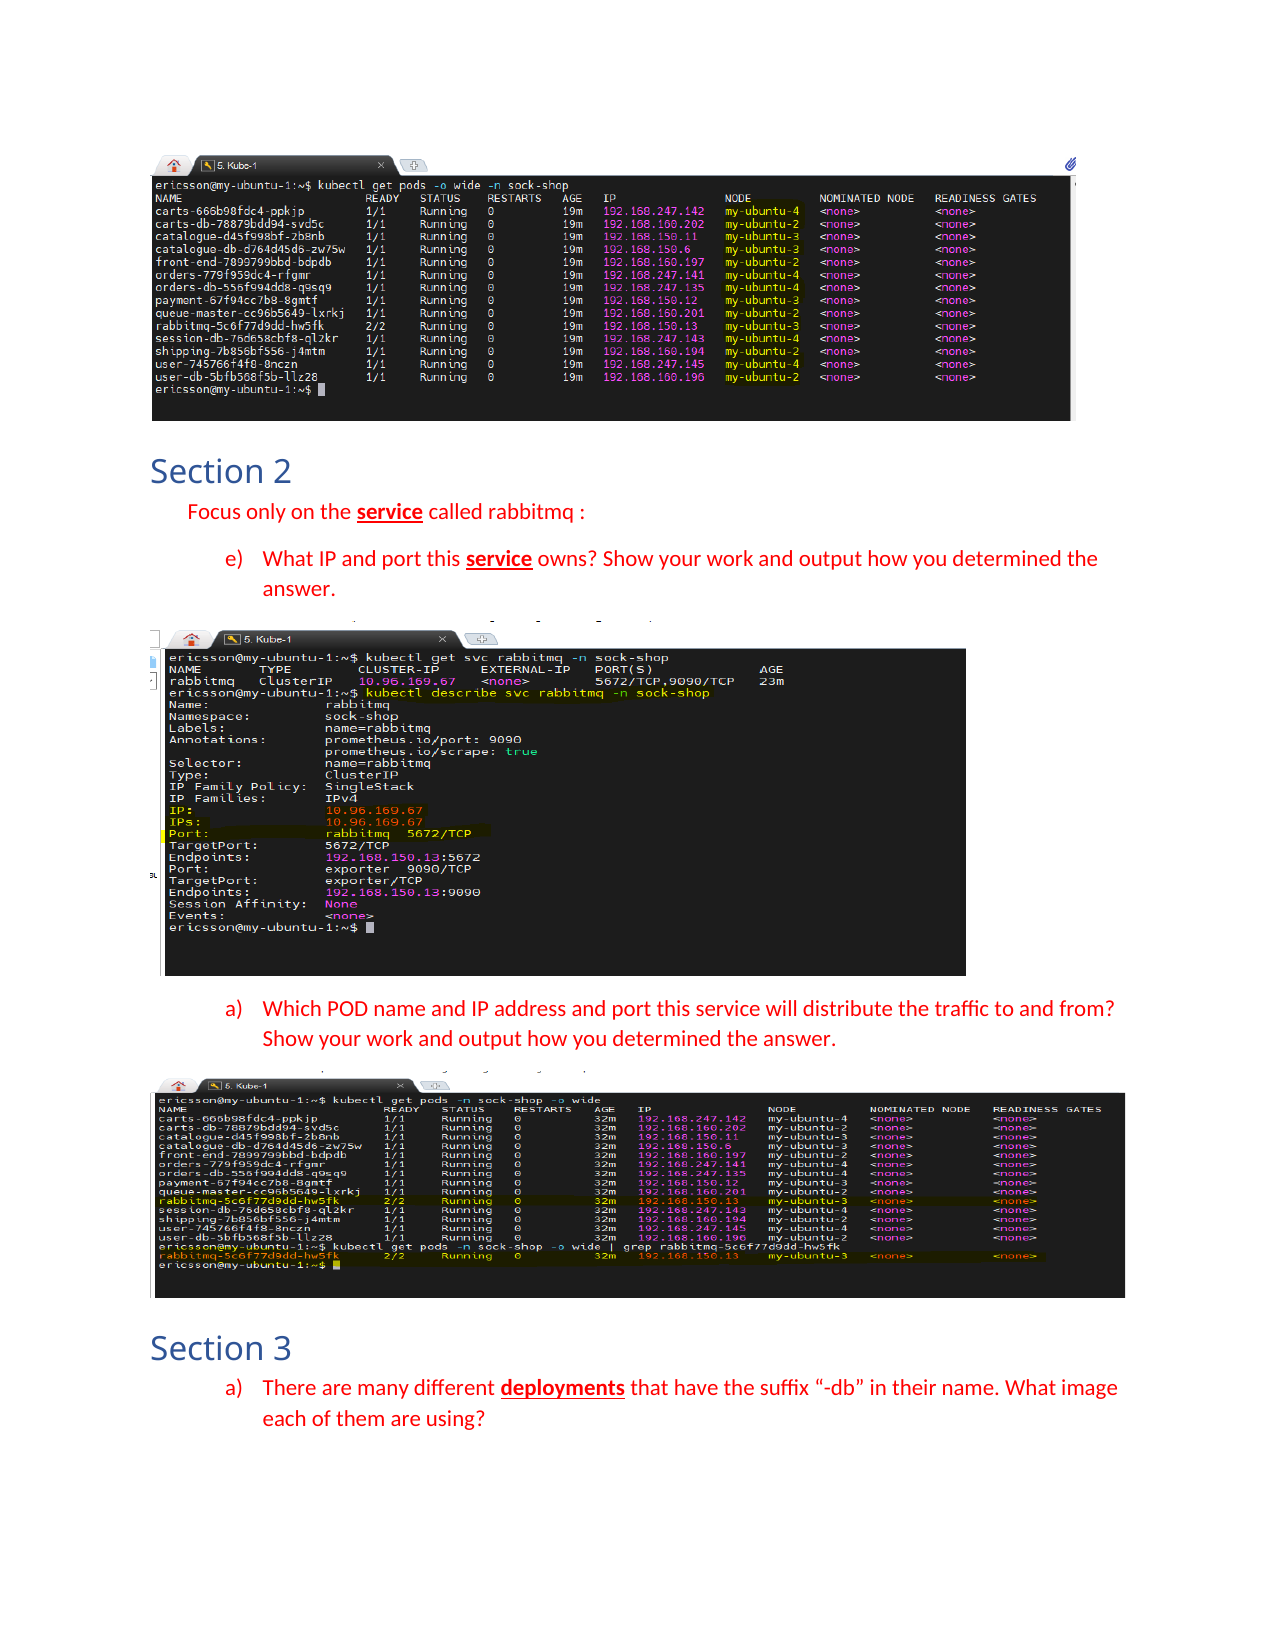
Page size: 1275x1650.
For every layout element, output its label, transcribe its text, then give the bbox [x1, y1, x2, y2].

list Which POD name and IP address and port this service will distribute the traffic to and from? Show your work and output how you determined the answer. [225, 994, 1125, 1052]
list What IP and port this service owns? Show your work and output how you determined the answer. [225, 544, 1125, 602]
picture [150, 150, 1076, 421]
text Focus only on the service called rabbitmq : [150, 497, 1125, 525]
picture [150, 1071, 1125, 1298]
list There are many different deployments that have the suffix “-db” in their name. What image each of them are using? [225, 1373, 1125, 1432]
subtitle Section 2 [150, 448, 1125, 494]
subtitle Section 3 [150, 1324, 1125, 1370]
picture [150, 621, 966, 976]
